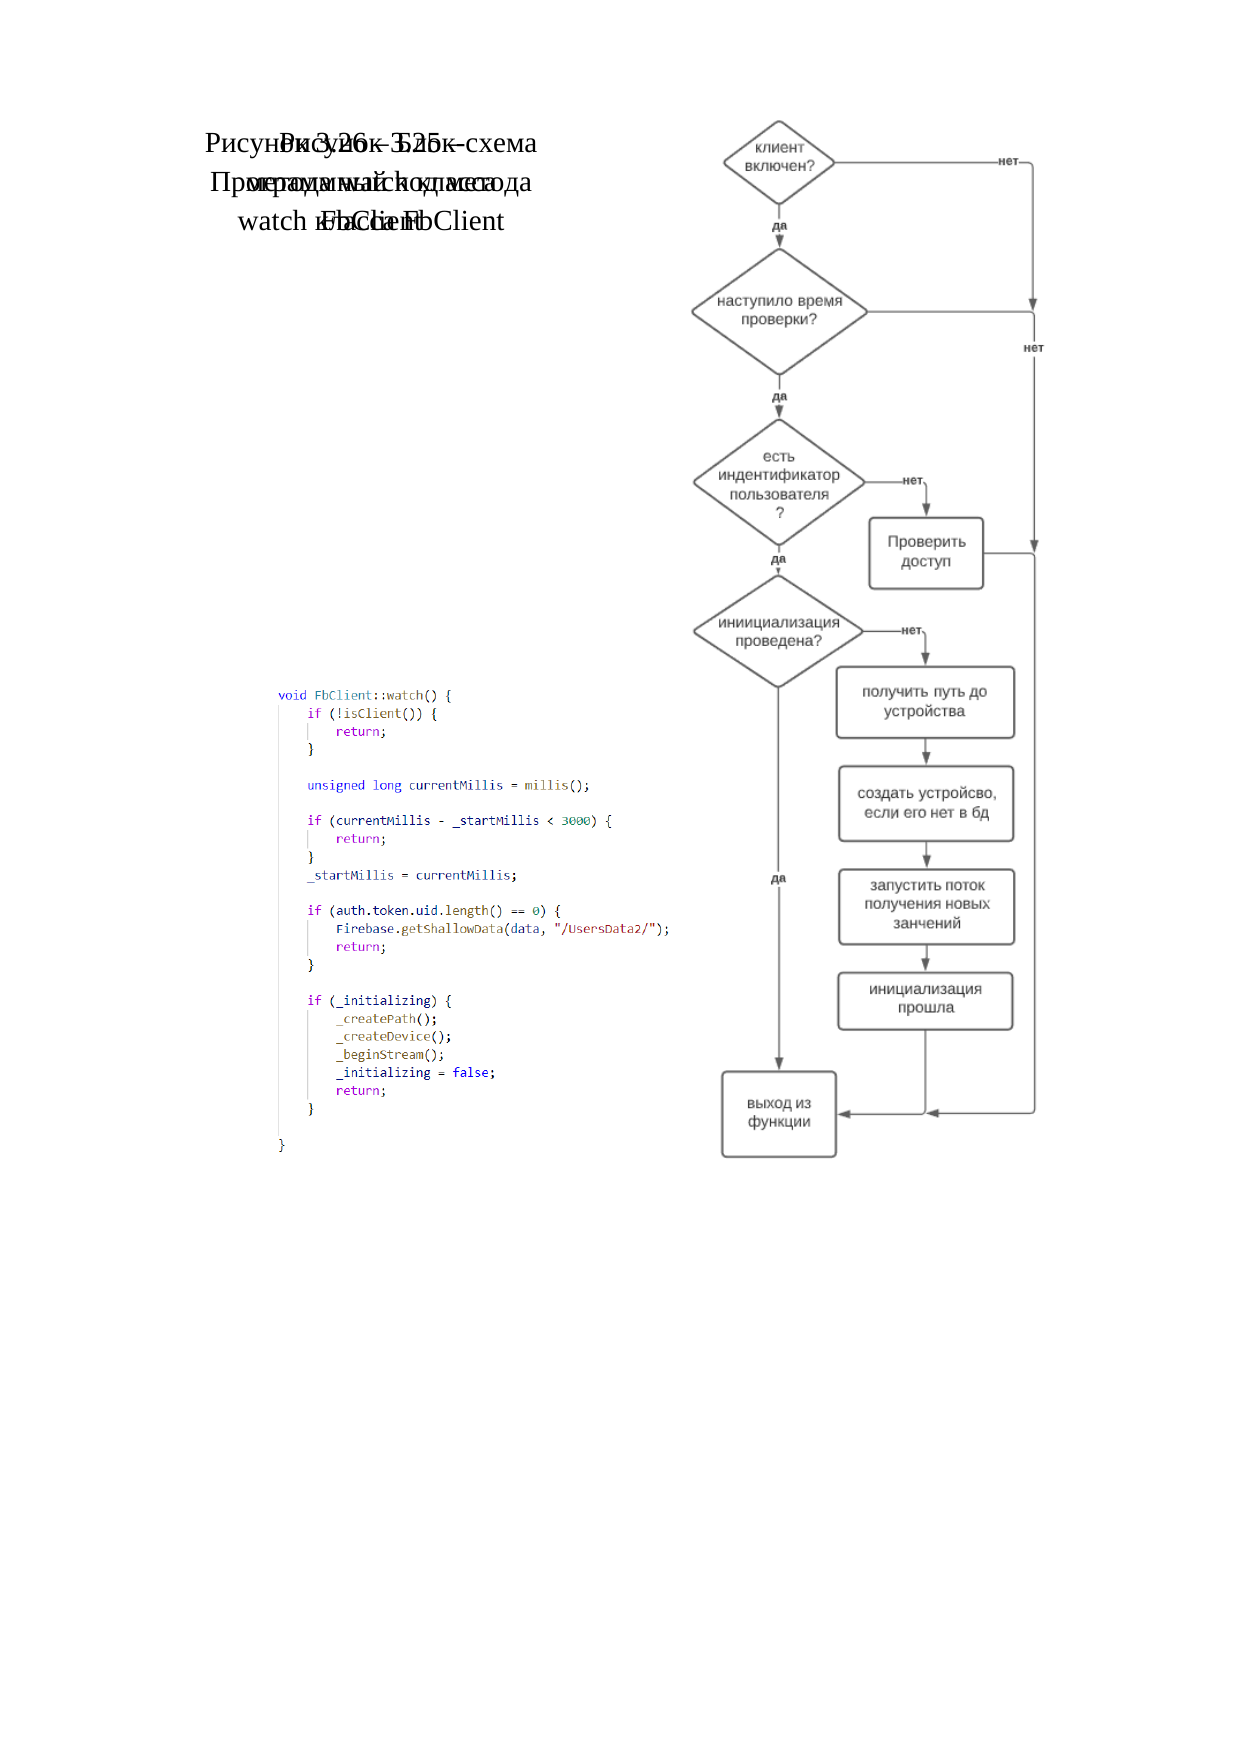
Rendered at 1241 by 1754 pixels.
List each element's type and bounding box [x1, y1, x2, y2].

picture [272, 118, 1057, 1159]
